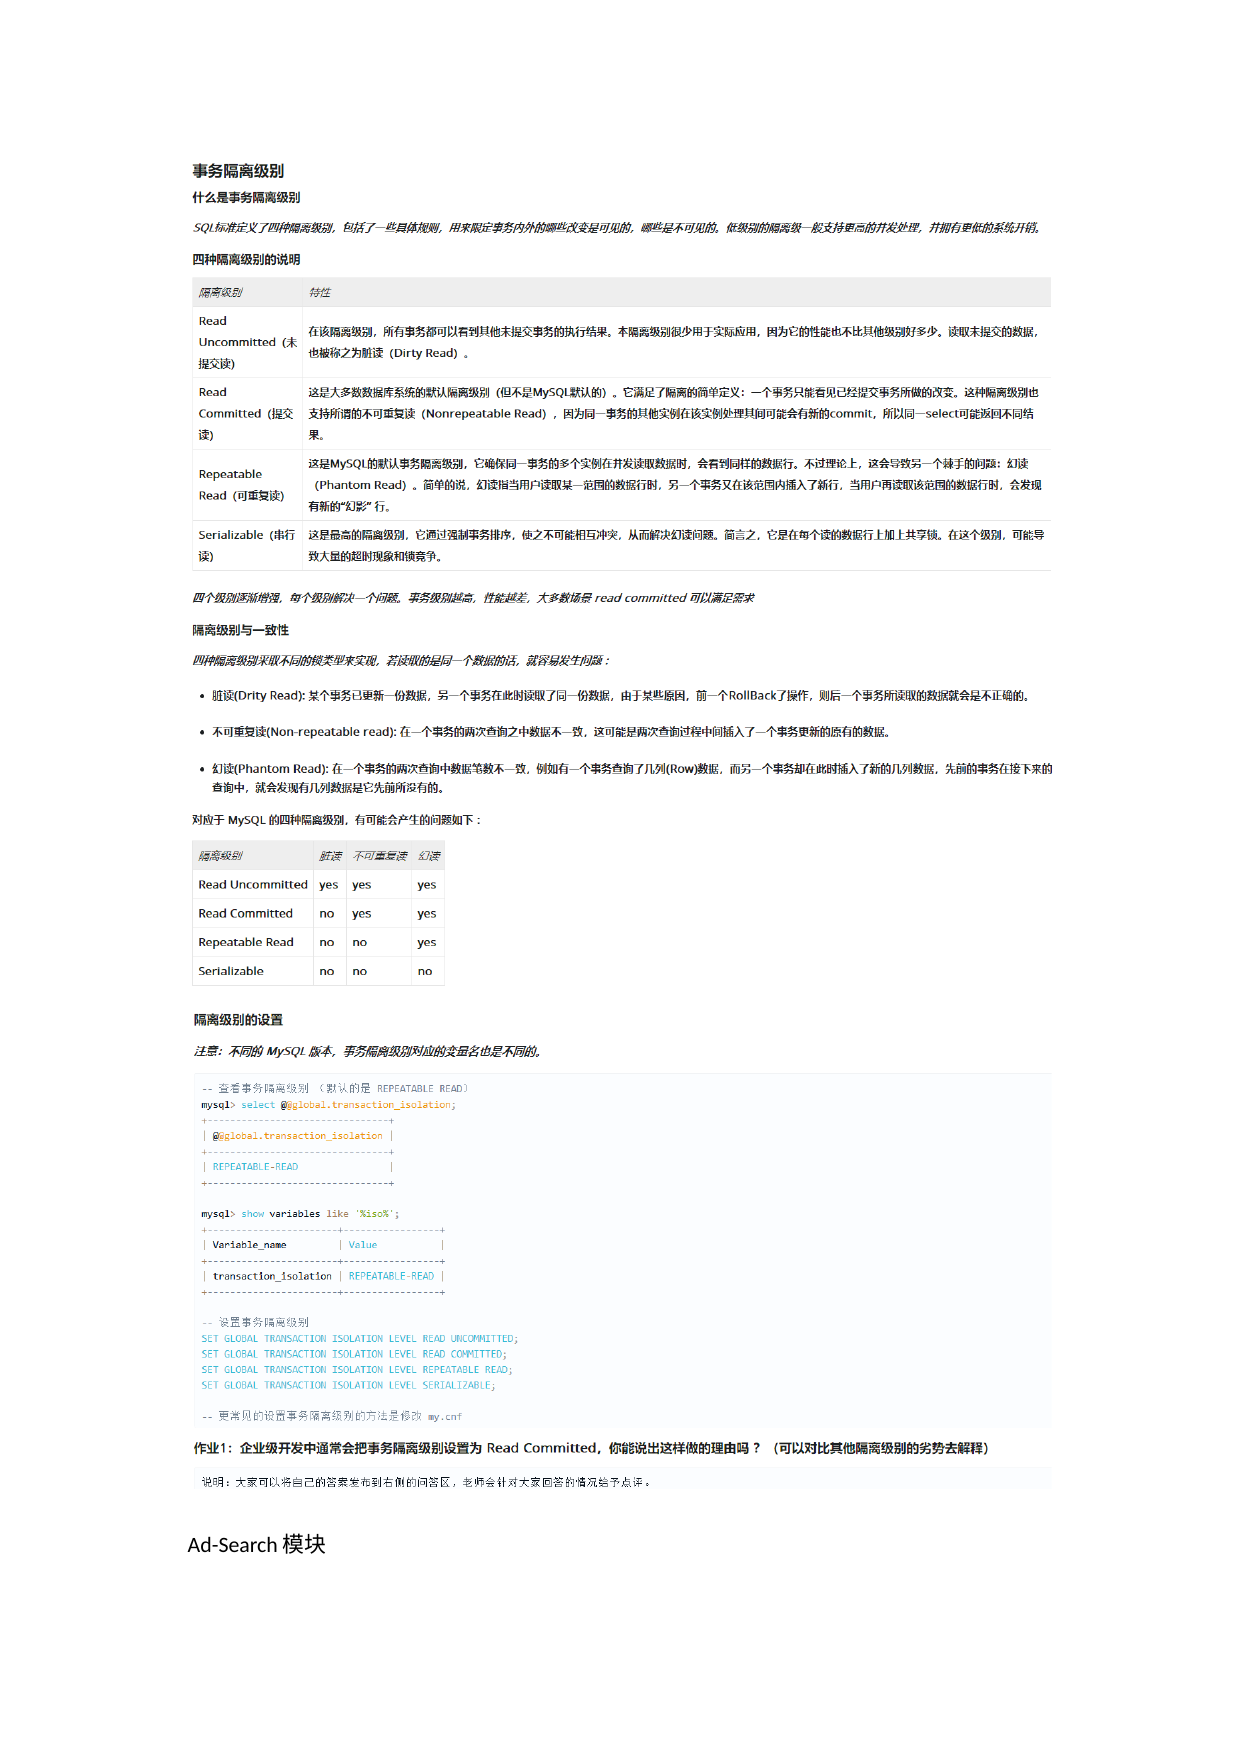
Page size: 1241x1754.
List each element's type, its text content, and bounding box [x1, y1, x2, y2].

picture [187, 162, 1051, 580]
picture [187, 1007, 1052, 1489]
picture [187, 584, 1053, 989]
text Ad-Search模块 [187, 1527, 1053, 1559]
